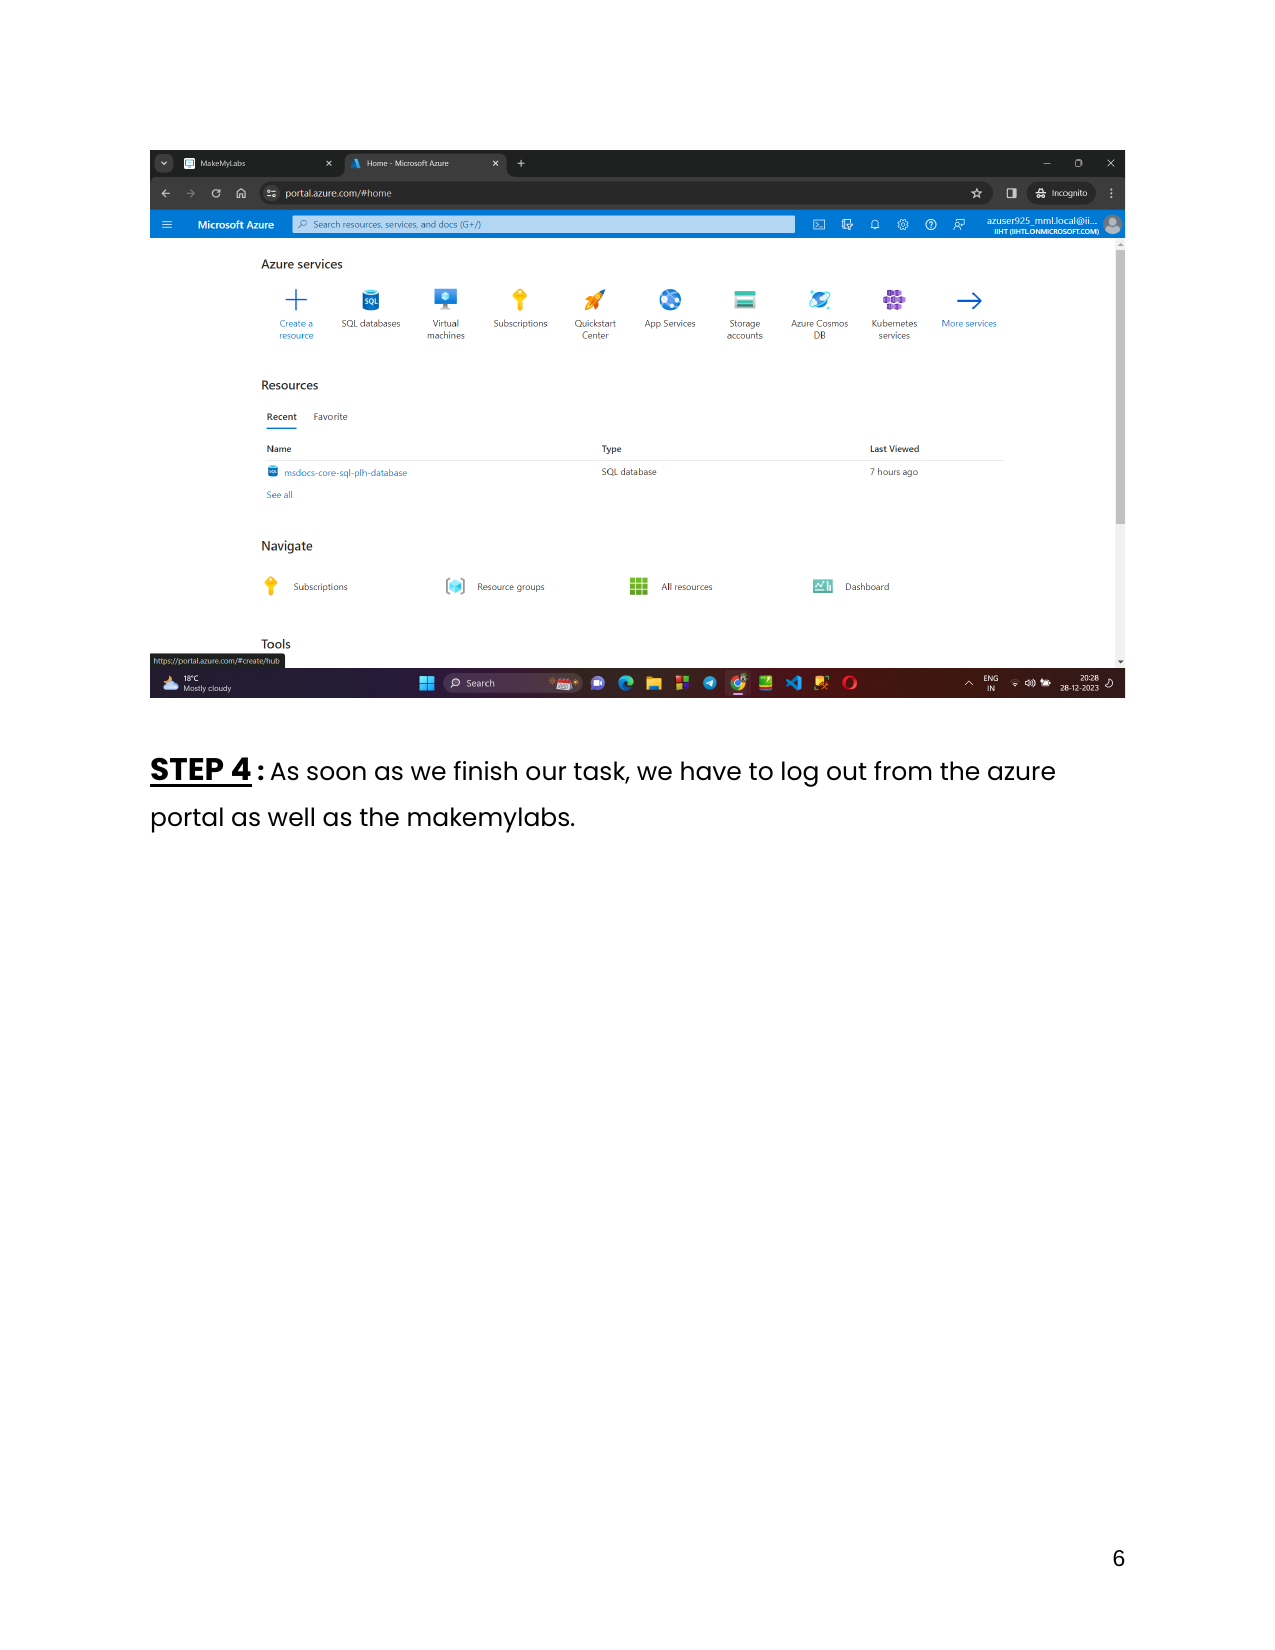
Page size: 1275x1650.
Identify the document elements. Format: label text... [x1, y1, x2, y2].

picture [150, 150, 1125, 698]
text STEP 4 : As soon as we finish our task, we have to log out from the azure portal as well as the makemylabs. [150, 745, 1125, 835]
